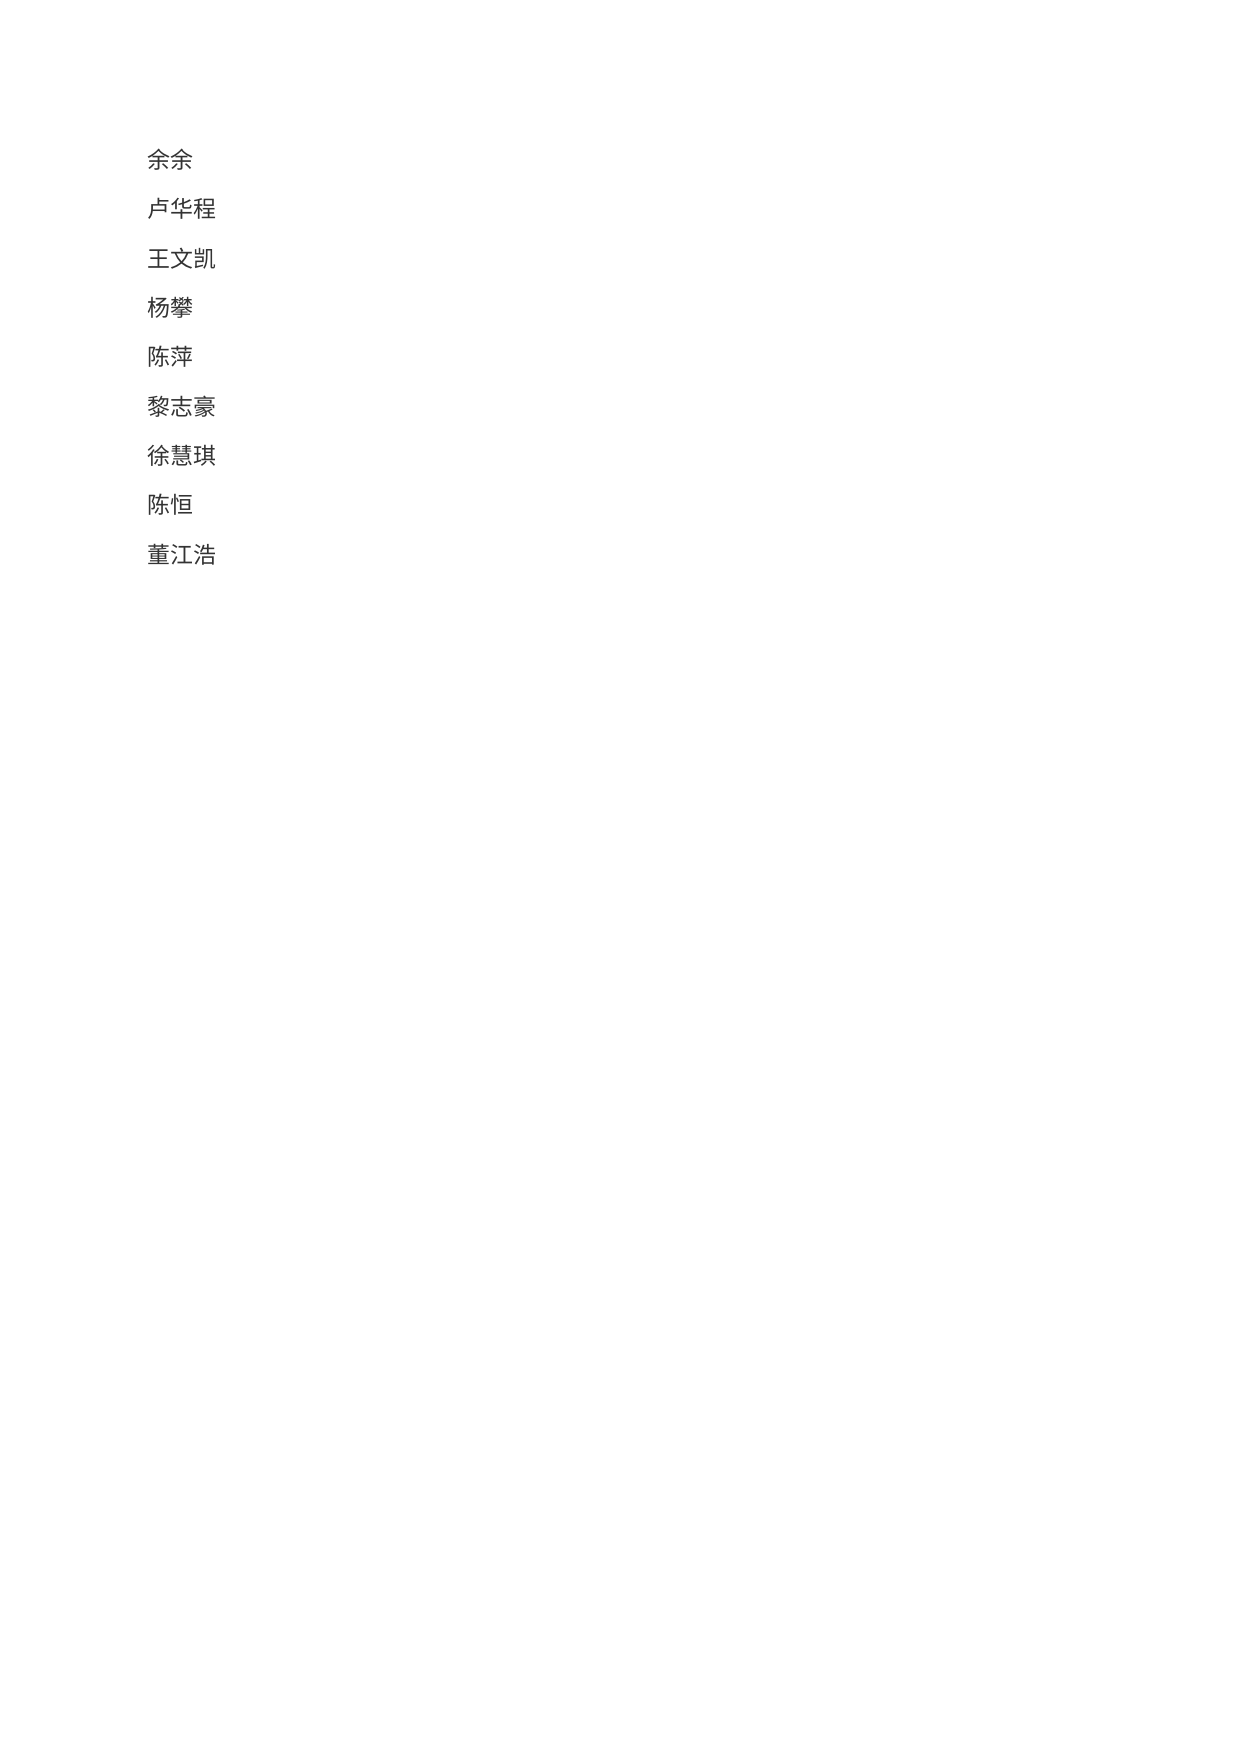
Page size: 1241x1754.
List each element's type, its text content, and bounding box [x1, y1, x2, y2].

text 董江浩 [148, 537, 1093, 570]
text 徐慧琪 [148, 438, 1093, 471]
text 陈恒 [148, 487, 1093, 521]
text 余余 [148, 142, 1093, 175]
text 卢华程 [148, 191, 1093, 224]
text 王文凯 [148, 241, 1093, 274]
text 黎志豪 [148, 389, 1093, 422]
text 陈萍 [148, 339, 1093, 372]
text 杨攀 [148, 290, 1093, 323]
